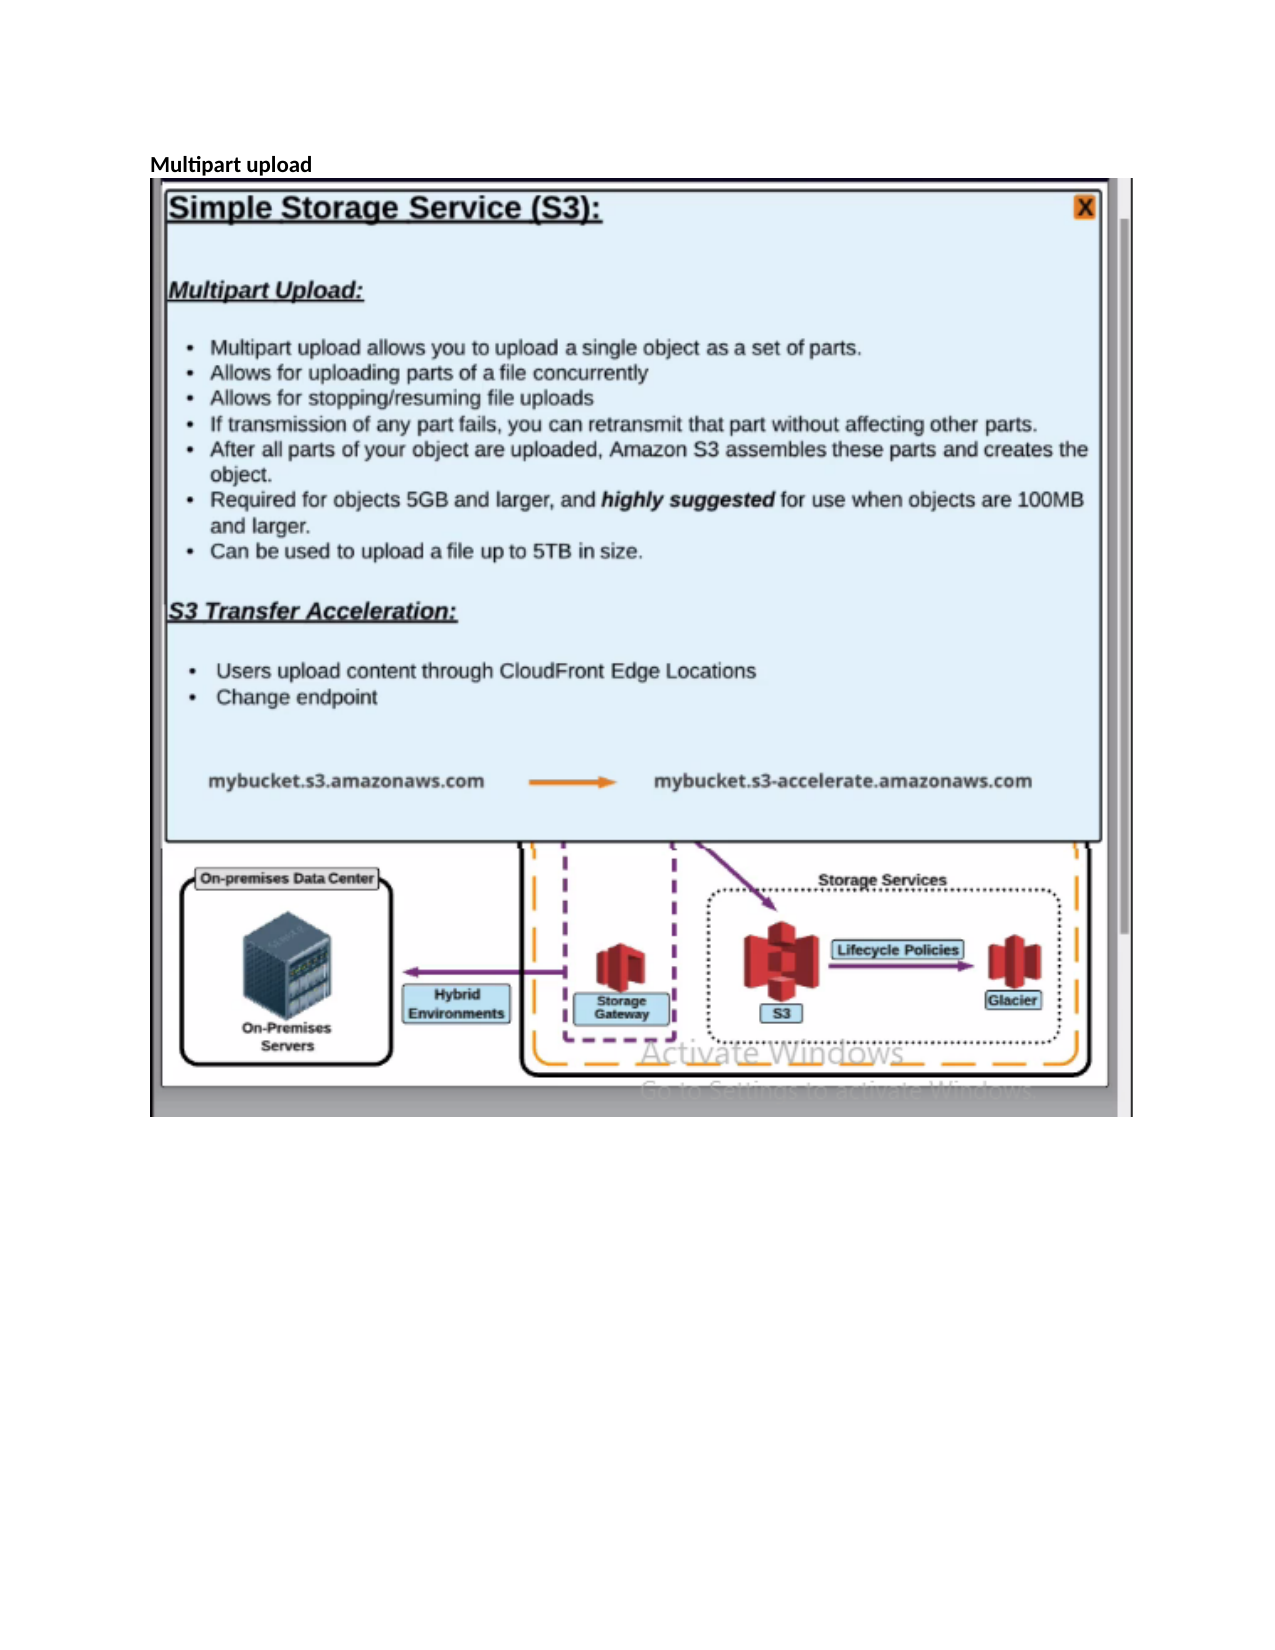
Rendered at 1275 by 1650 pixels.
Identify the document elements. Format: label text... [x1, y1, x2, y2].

picture [150, 178, 1133, 1117]
text Multipart upload [150, 150, 1125, 178]
